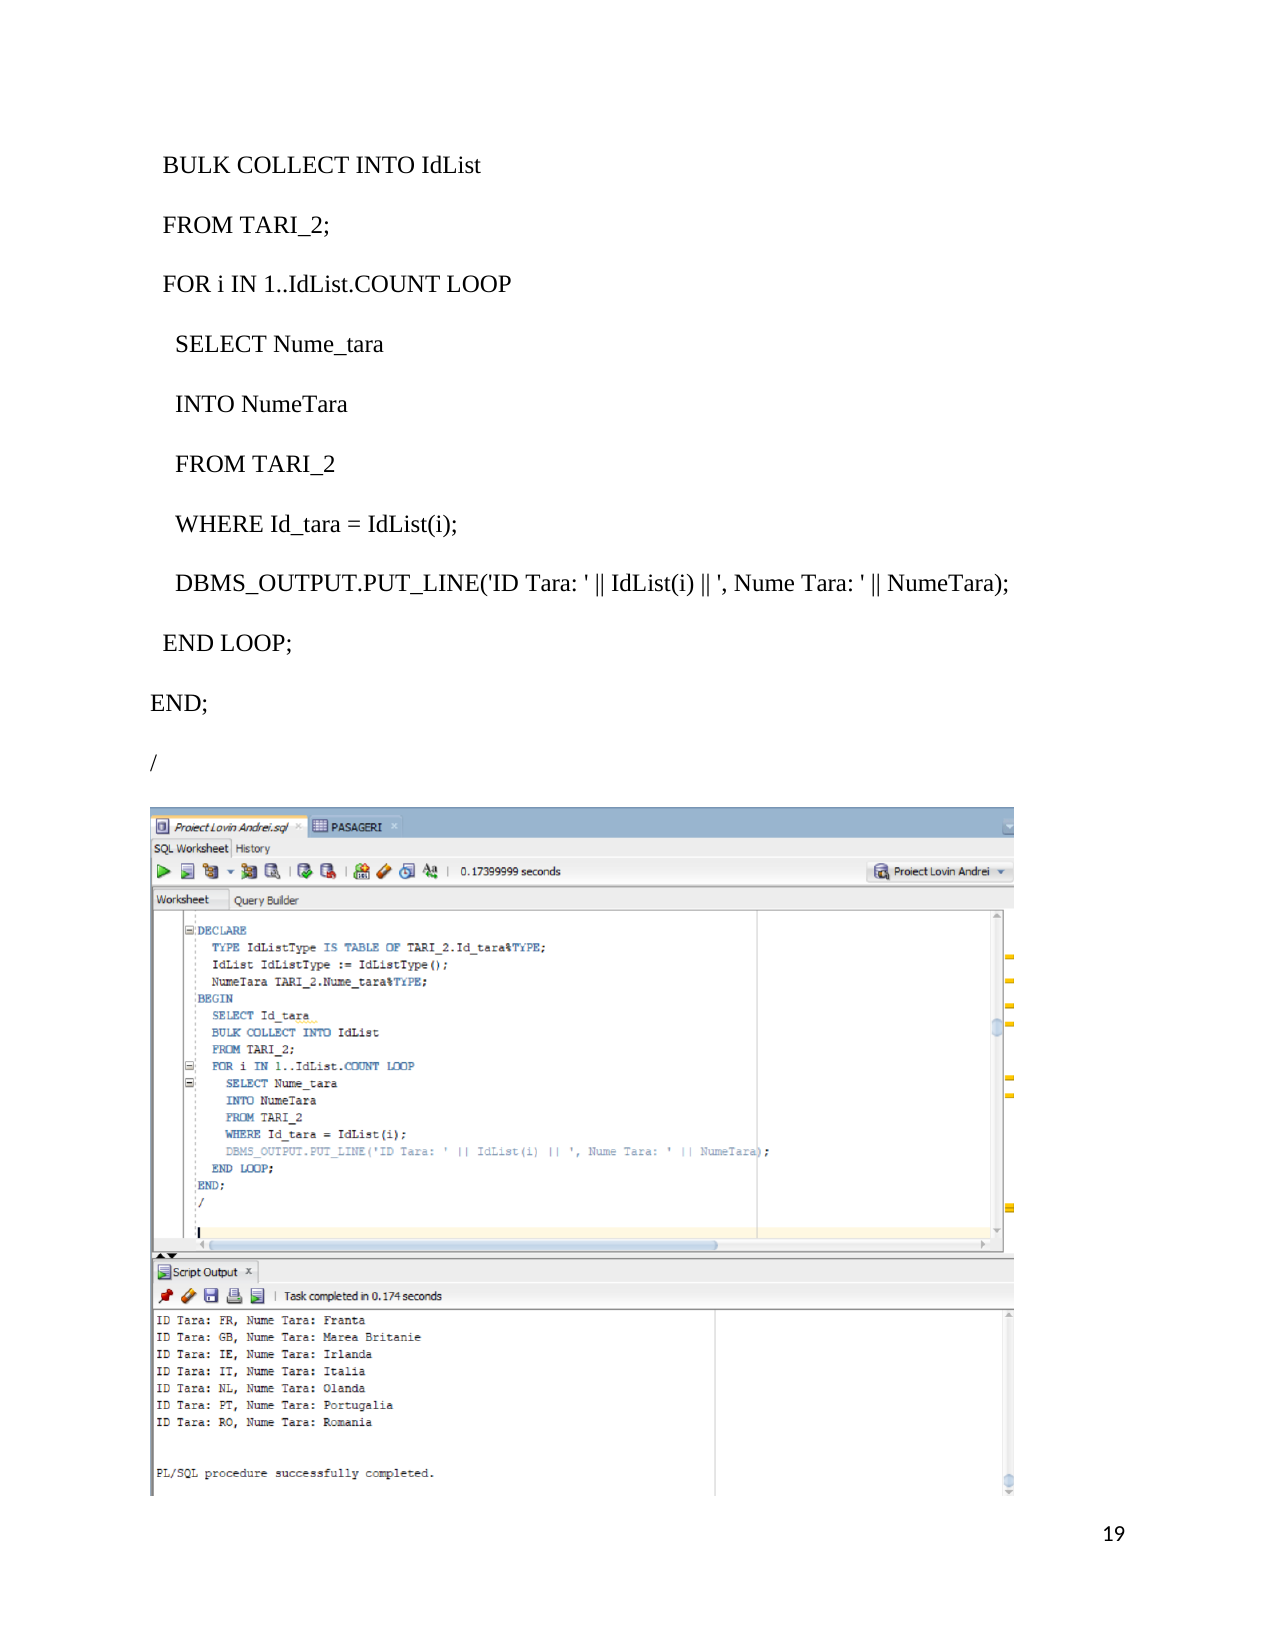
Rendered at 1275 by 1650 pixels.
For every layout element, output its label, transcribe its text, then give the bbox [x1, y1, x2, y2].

text FOR i IN 1..IdList.COUNT LOOP [150, 269, 1125, 298]
text INTO NumeTara [150, 389, 1125, 418]
text SELECT Nume_tara [150, 329, 1125, 358]
text BULK COLLECT INTO IdList [150, 150, 1125, 179]
text FROM TARI_2; [150, 210, 1125, 238]
text / [150, 748, 1125, 777]
text FROM TARI_2 [150, 449, 1125, 478]
text DBMS_OUTPUT.PUT_LINE('ID Tara: ' || IdList(i) || ', Nume Tara: ' || NumeTara); [150, 568, 1125, 597]
text END; [150, 688, 1125, 717]
picture [150, 807, 1014, 1496]
text END LOOP; [150, 628, 1125, 657]
text WHERE Id_tara = IdList(i); [150, 509, 1125, 537]
